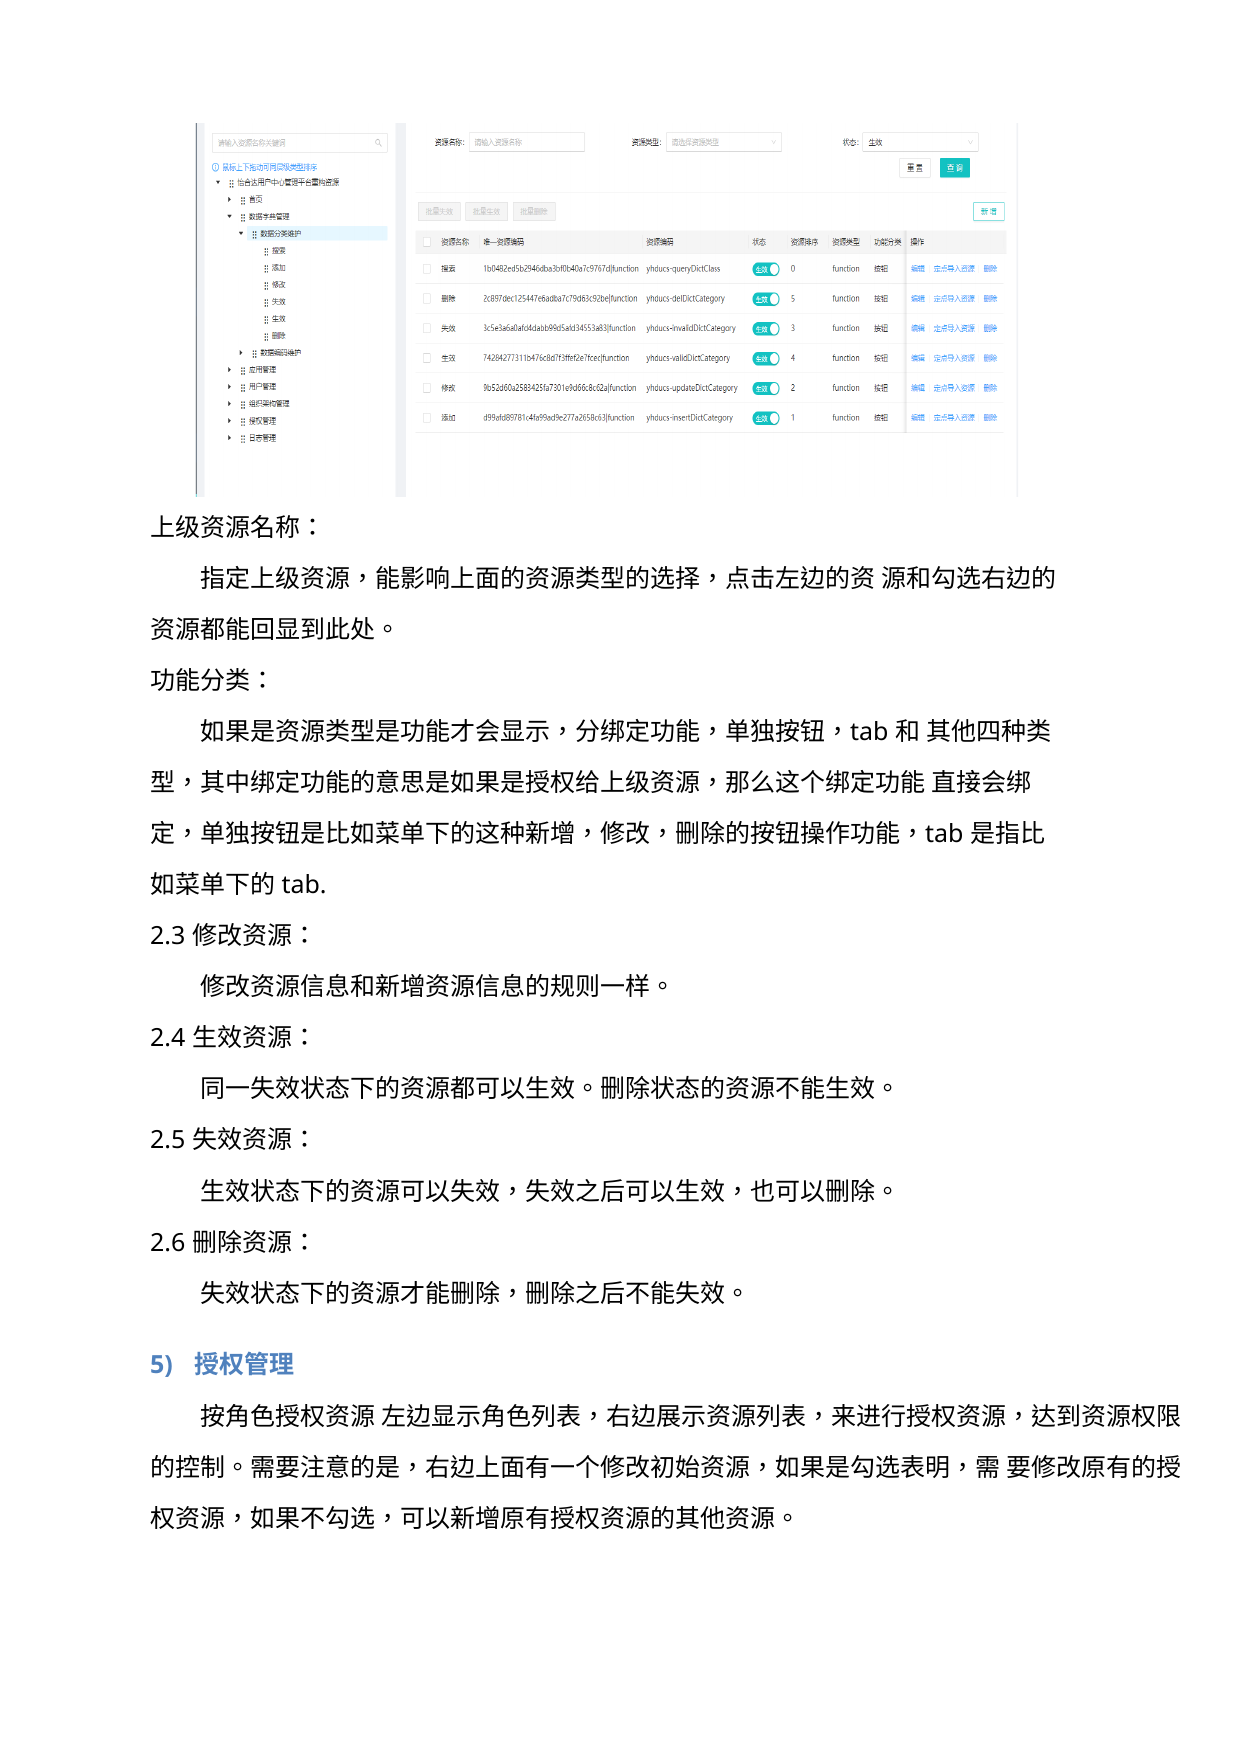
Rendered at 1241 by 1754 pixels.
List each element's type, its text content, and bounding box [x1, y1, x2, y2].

text 同一失效状态下的资源都可以生效。删除状态的资源不能生效。 [150, 1071, 1064, 1105]
subtitle 授权管理 [150, 1347, 1184, 1381]
text 失效状态下的资源才能删除，删除之后不能失效。 [150, 1275, 1184, 1309]
text 按角色授权资源 左边显示角色列表，右边展示资源列表，来进行授权资源，达到资源权限 的控制。需要注意的是，右边上面有一个修改初始资源，如果是勾选表明，需 要修改原有的授权资源，如果不勾选，可以新增原有授权资源的其他资源。 [150, 1398, 1184, 1534]
text 如果是资源类型是功能才会显示，分绑定功能，单独按钮，tab 和 其他四种类型，其中绑定功能的意思是如果是授权给上级资源，那么这个绑定功能 直接会绑定，单独按钮是比如菜单下的这种新增，修改，删除的按钮操作功能，tab 是指比如菜单下的 tab. [150, 714, 1064, 901]
text 指定上级资源，能影响上面的资源类型的选择，点击左边的资 源和勾选右边的资源都能回显到此处。 [150, 561, 1064, 646]
picture [195, 123, 1019, 497]
text 生效状态下的资源可以失效，失效之后可以生效，也可以删除。 [150, 1173, 1064, 1207]
text 2.3 修改资源： [150, 918, 1184, 952]
text 2.6 删除资源： [150, 1224, 1184, 1258]
text 功能分类： [150, 663, 1184, 697]
text 2.4 生效资源： [150, 1020, 1184, 1054]
text 2.5 失效资源： [150, 1122, 1184, 1156]
text 上级资源名称： [150, 510, 1184, 544]
text 修改资源信息和新增资源信息的规则一样。 [150, 969, 1064, 1003]
